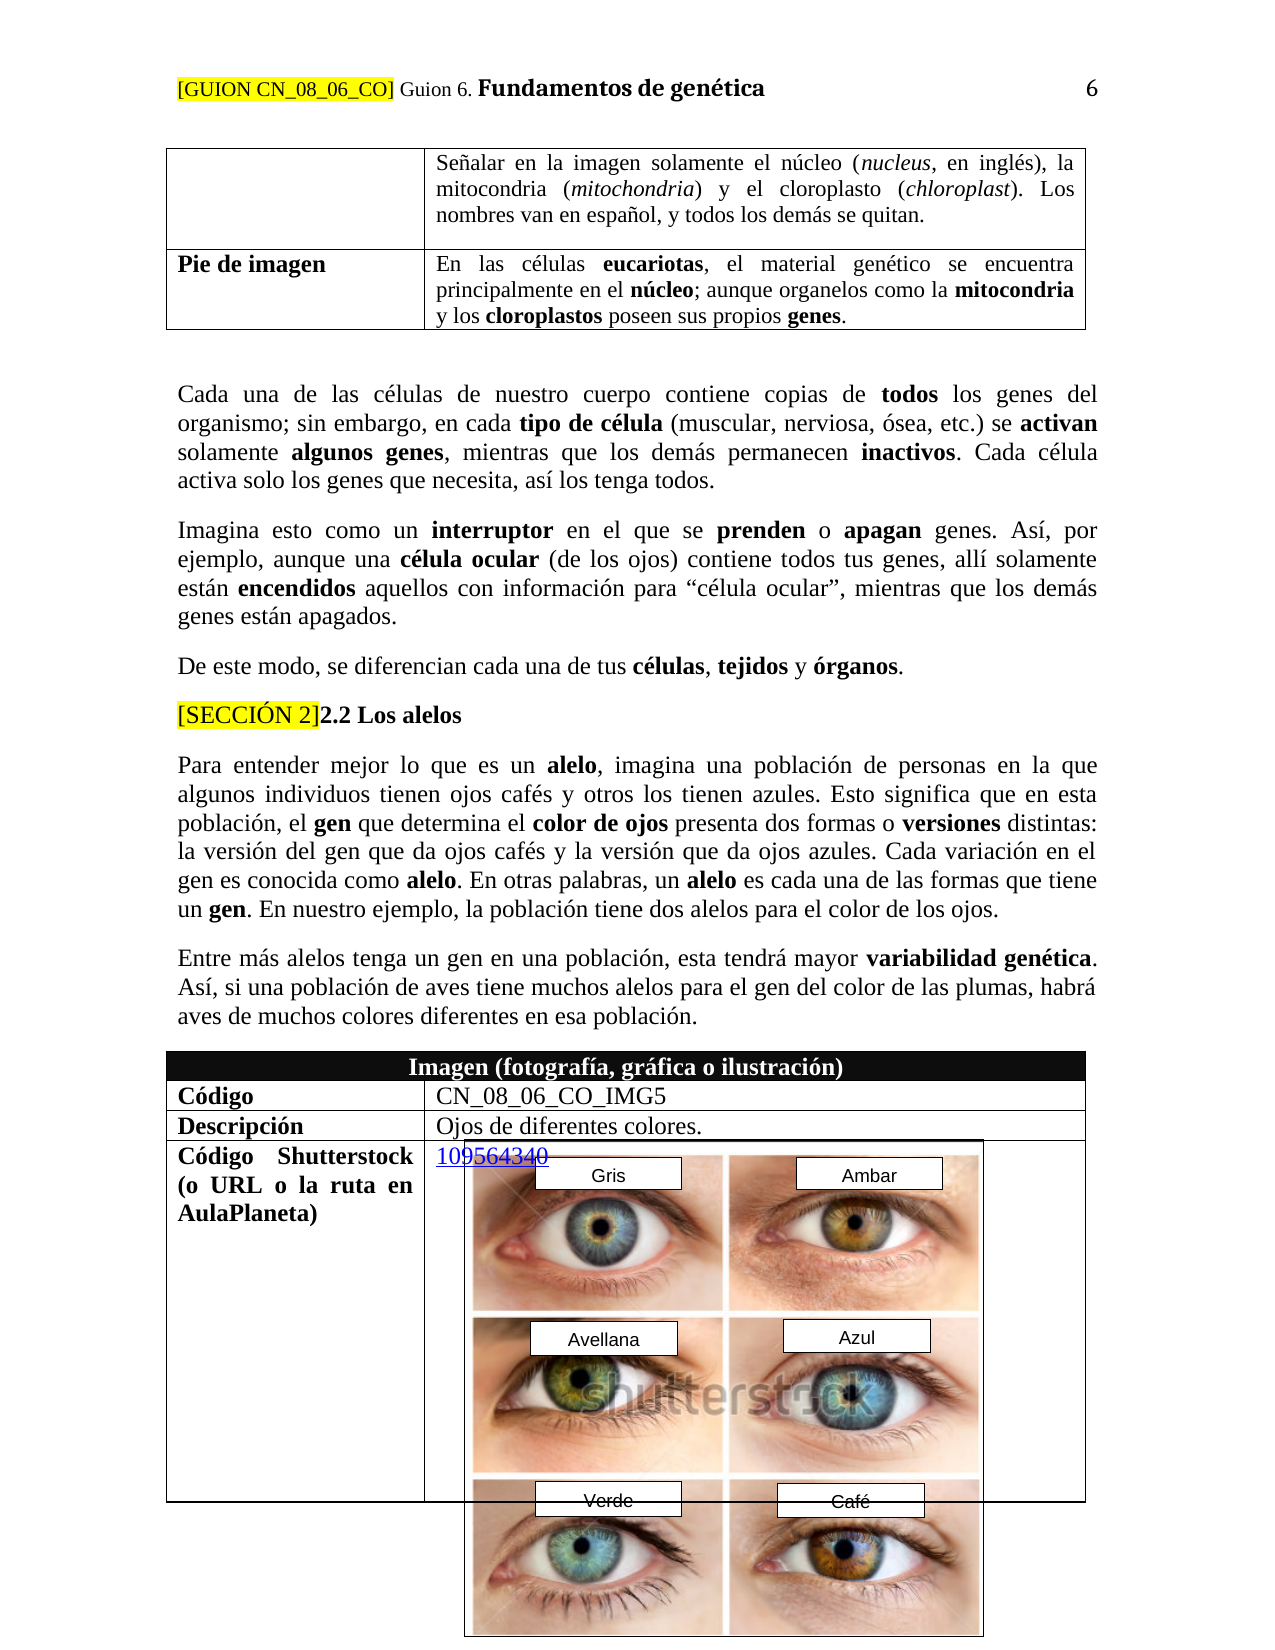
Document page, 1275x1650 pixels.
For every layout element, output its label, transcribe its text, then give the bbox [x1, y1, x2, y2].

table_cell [167, 149, 424, 248]
text Entre más alelos tenga un gen en una población, esta tendrá mayor variabilidad genética. Así, si una población de aves tiene muchos alelos para el gen del color de las plumas, habrá aves de muchos colores diferentes en esa población. [177, 943, 1098, 1030]
table_cell Ojos de diferentes colores. [425, 1111, 1085, 1140]
picture [465, 1503, 983, 1636]
table_cell Pie de imagen [167, 250, 424, 329]
table_header Imagen (fotografía, gráfica o ilustración) [167, 1052, 1085, 1080]
text Para entender mejor lo que es un alelo, imagina una población de personas en la que algunos individuos tienen ojos cafés y otros los tienen azules. Esto significa que en esta población, el gen que determina el color de ojos presenta dos formas o versiones distintas: la versión del gen que da ojos cafés y la versión que da ojos azules. Cada variación en el gen es conocida como alelo. En otras palabras, un alelo es cada una de las formas que tiene un gen. En nuestro ejemplo, la población tiene dos alelos para el color de los ojos. [177, 750, 1098, 923]
text De este modo, se diferencian cada una de tus células, tejidos y órganos. [177, 651, 1098, 680]
table_cell En las células eucariotas, el material genético se encuentra principalmente en el núcleo; aunque organelos como la mitocondria y los cloroplastos poseen sus propios genes. [425, 250, 1085, 329]
table_cell Código [167, 1081, 424, 1110]
table_cell Código Shutterstock (o URL o la ruta en AulaPlaneta) [167, 1141, 424, 1501]
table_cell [425, 149, 1085, 248]
table_cell CN_08_06_CO_IMG5 [425, 1081, 1085, 1110]
text Imagina esto como un interruptor en el que se prenden o apagan genes. Así, por ejemplo, aunque una célula ocular (de los ojos) contiene todos tus genes, allí solamente están encendidos aquellos con información para “célula ocular”, mientras que los demás genes están apagados. [177, 515, 1098, 630]
table_cell 109564340 [425, 1141, 1085, 1501]
text [SECCIÓN 2]2.2 Los alelos [319, 701, 1098, 729]
table_cell Descripción [167, 1111, 424, 1140]
text Cada una de las células de nuestro cuerpo contiene copias de todos los genes del organismo; sin embargo, en cada tipo de célula (muscular, nerviosa, ósea, etc.) se activan solamente algunos genes, mientras que los demás permanecen inactivos. Cada célula activa solo los genes que necesita, así los tenga todos. [177, 379, 1098, 494]
